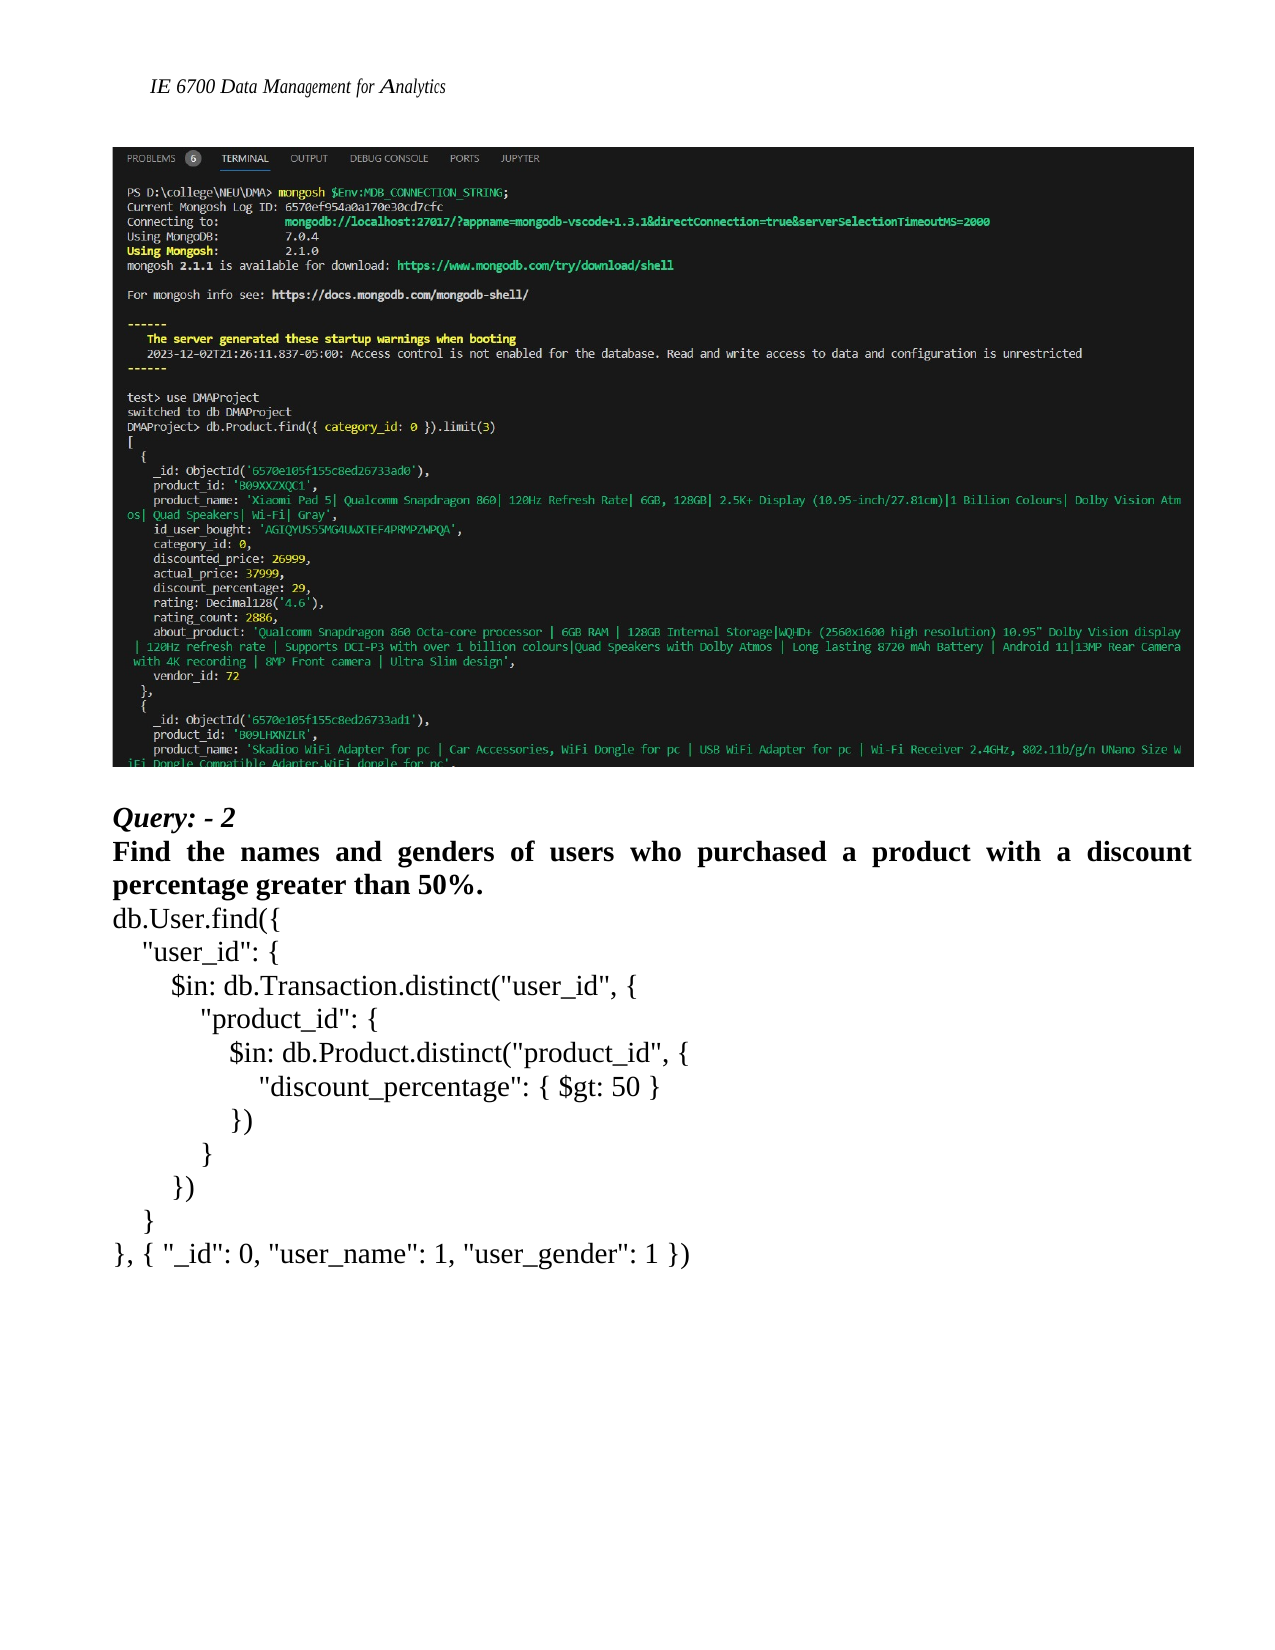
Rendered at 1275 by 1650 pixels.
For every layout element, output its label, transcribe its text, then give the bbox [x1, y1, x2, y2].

text Find the names and genders of users who purchased a product with a discount percentage greater than 50%. [112, 834, 1194, 901]
text "product_id": { [112, 1002, 1194, 1035]
text "user_id": { [112, 934, 1194, 968]
text }, { "_id": 0, "user_name": 1, "user_gender": 1 }) [112, 1236, 1194, 1270]
text }) [112, 1169, 1194, 1203]
text } [112, 1203, 1194, 1236]
text db.User.find({ [112, 901, 1194, 934]
text $in: db.Product.distinct("product_id", { [112, 1035, 1194, 1069]
text "discount_percentage": { $gt: 50 } [112, 1069, 1194, 1102]
picture [112, 147, 1194, 767]
text } [112, 1136, 1194, 1169]
text }) [112, 1102, 1194, 1136]
text $in: db.Transaction.distinct("user_id", { [112, 968, 1194, 1002]
text Query: - 2 [112, 800, 1194, 834]
